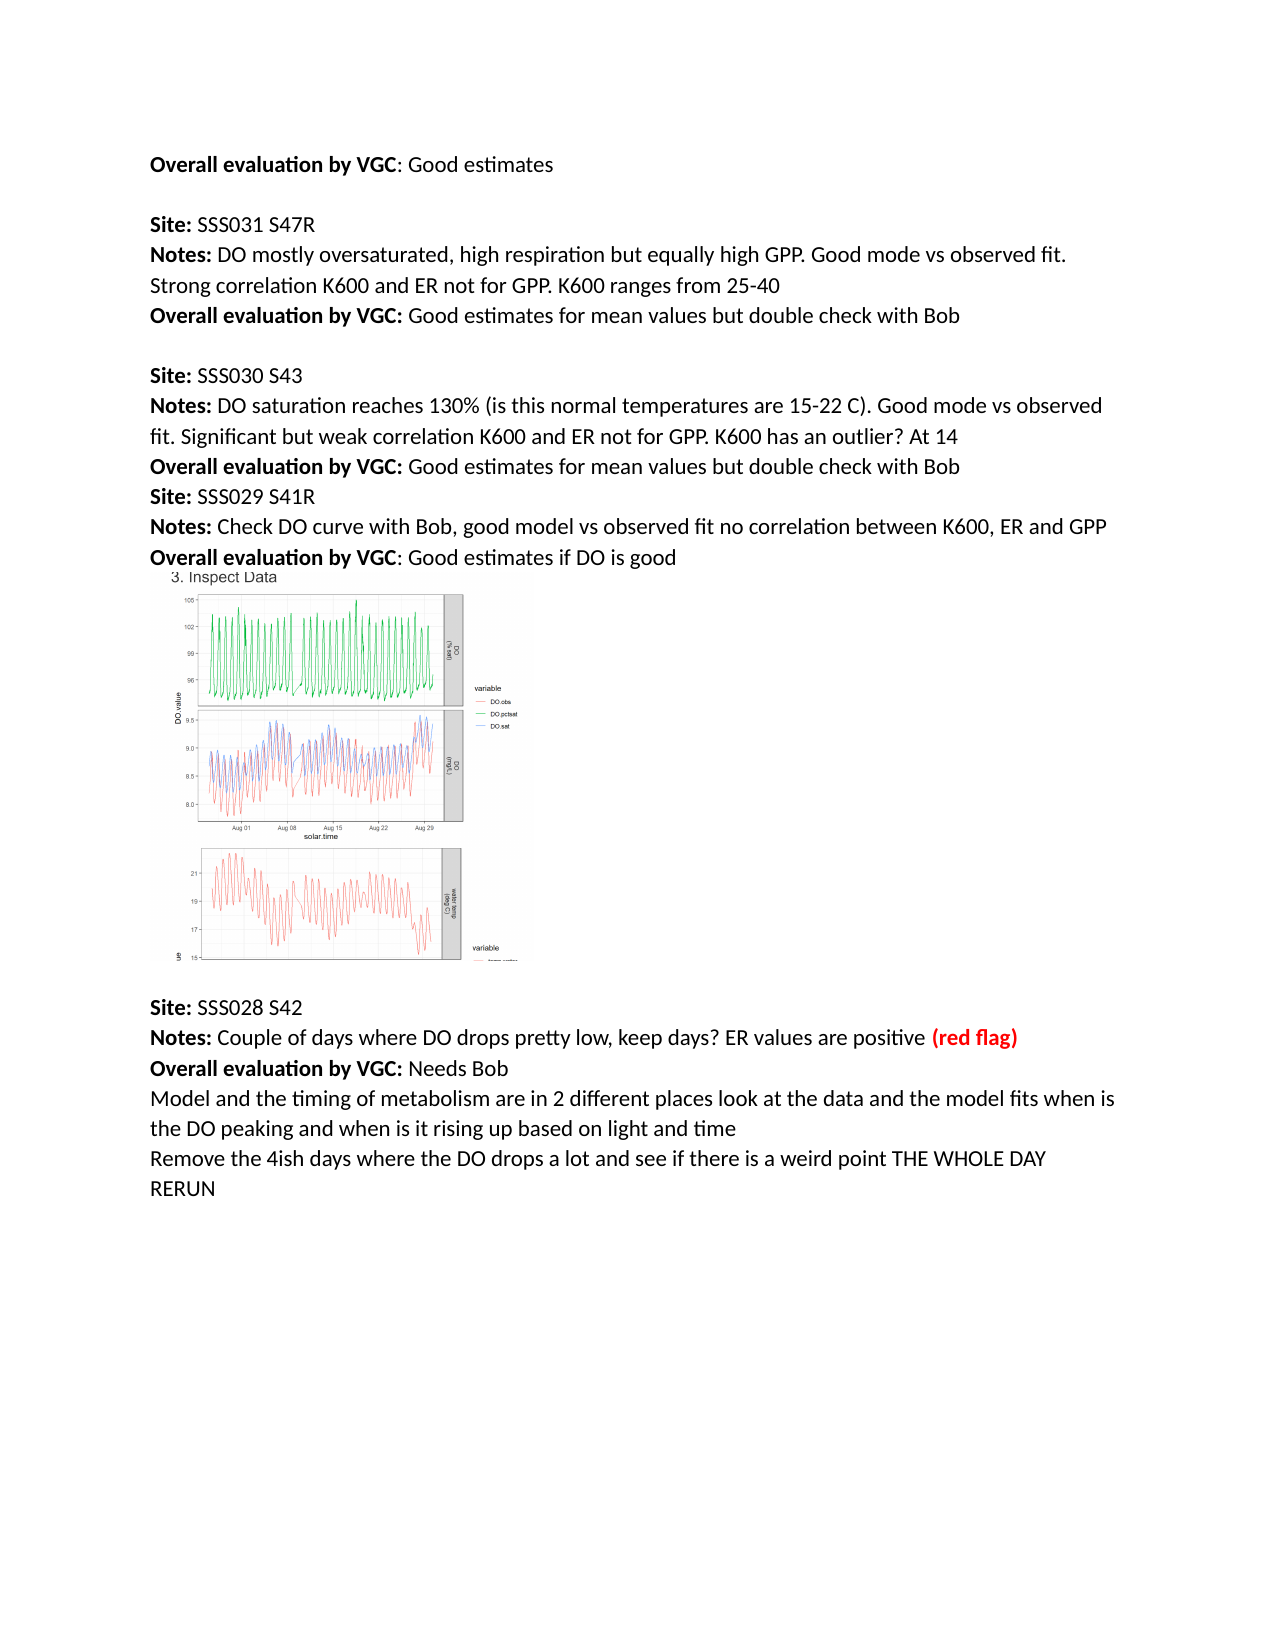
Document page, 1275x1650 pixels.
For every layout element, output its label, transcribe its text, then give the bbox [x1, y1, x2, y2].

text Overall evaluation by VGC: Good estimates [150, 150, 1125, 178]
text Site: SSS028 S42 [150, 993, 1125, 1021]
text Site: SSS031 S47R [150, 210, 1125, 238]
text Site: SSS030 S43 [150, 361, 1125, 389]
text Notes: Check DO curve with Bob, good model vs observed fit no correlation between K600, ER and GPP [150, 512, 1125, 541]
picture [150, 572, 534, 961]
text Model and the timing of metabolism are in 2 different places look at the data and the model fits when is the DO peaking and when is it rising up based on light and time [150, 1084, 1125, 1142]
text Notes: DO saturation reaches 130% (is this normal temperatures are 15-22 C). Good mode vs observed fit. Significant but weak correlation K600 and ER not for GPP. K600 has an outlier? At 14 [150, 392, 1125, 450]
text Site: SSS029 S41R [150, 482, 1125, 510]
text Overall evaluation by VGC: Good estimates for mean values but double check with Bob [150, 452, 1125, 480]
text RERUN [150, 1174, 1125, 1202]
text Remove the 4ish days where the DO drops a lot and see if there is a weird point THE WHOLE DAY [150, 1144, 1125, 1172]
text Notes: DO mostly oversaturated, high respiration but equally high GPP. Good mode vs observed fit. Strong correlation K600 and ER not for GPP. K600 ranges from 25-40 [150, 241, 1125, 299]
text Notes: Couple of days where DO drops pretty low, keep days? ER values are positive (red flag) [150, 1023, 1125, 1051]
text Overall evaluation by VGC: Good estimates if DO is good [150, 543, 1125, 571]
text Overall evaluation by VGC: Needs Bob [150, 1054, 1125, 1082]
text Overall evaluation by VGC: Good estimates for mean values but double check with Bob [150, 301, 1125, 329]
